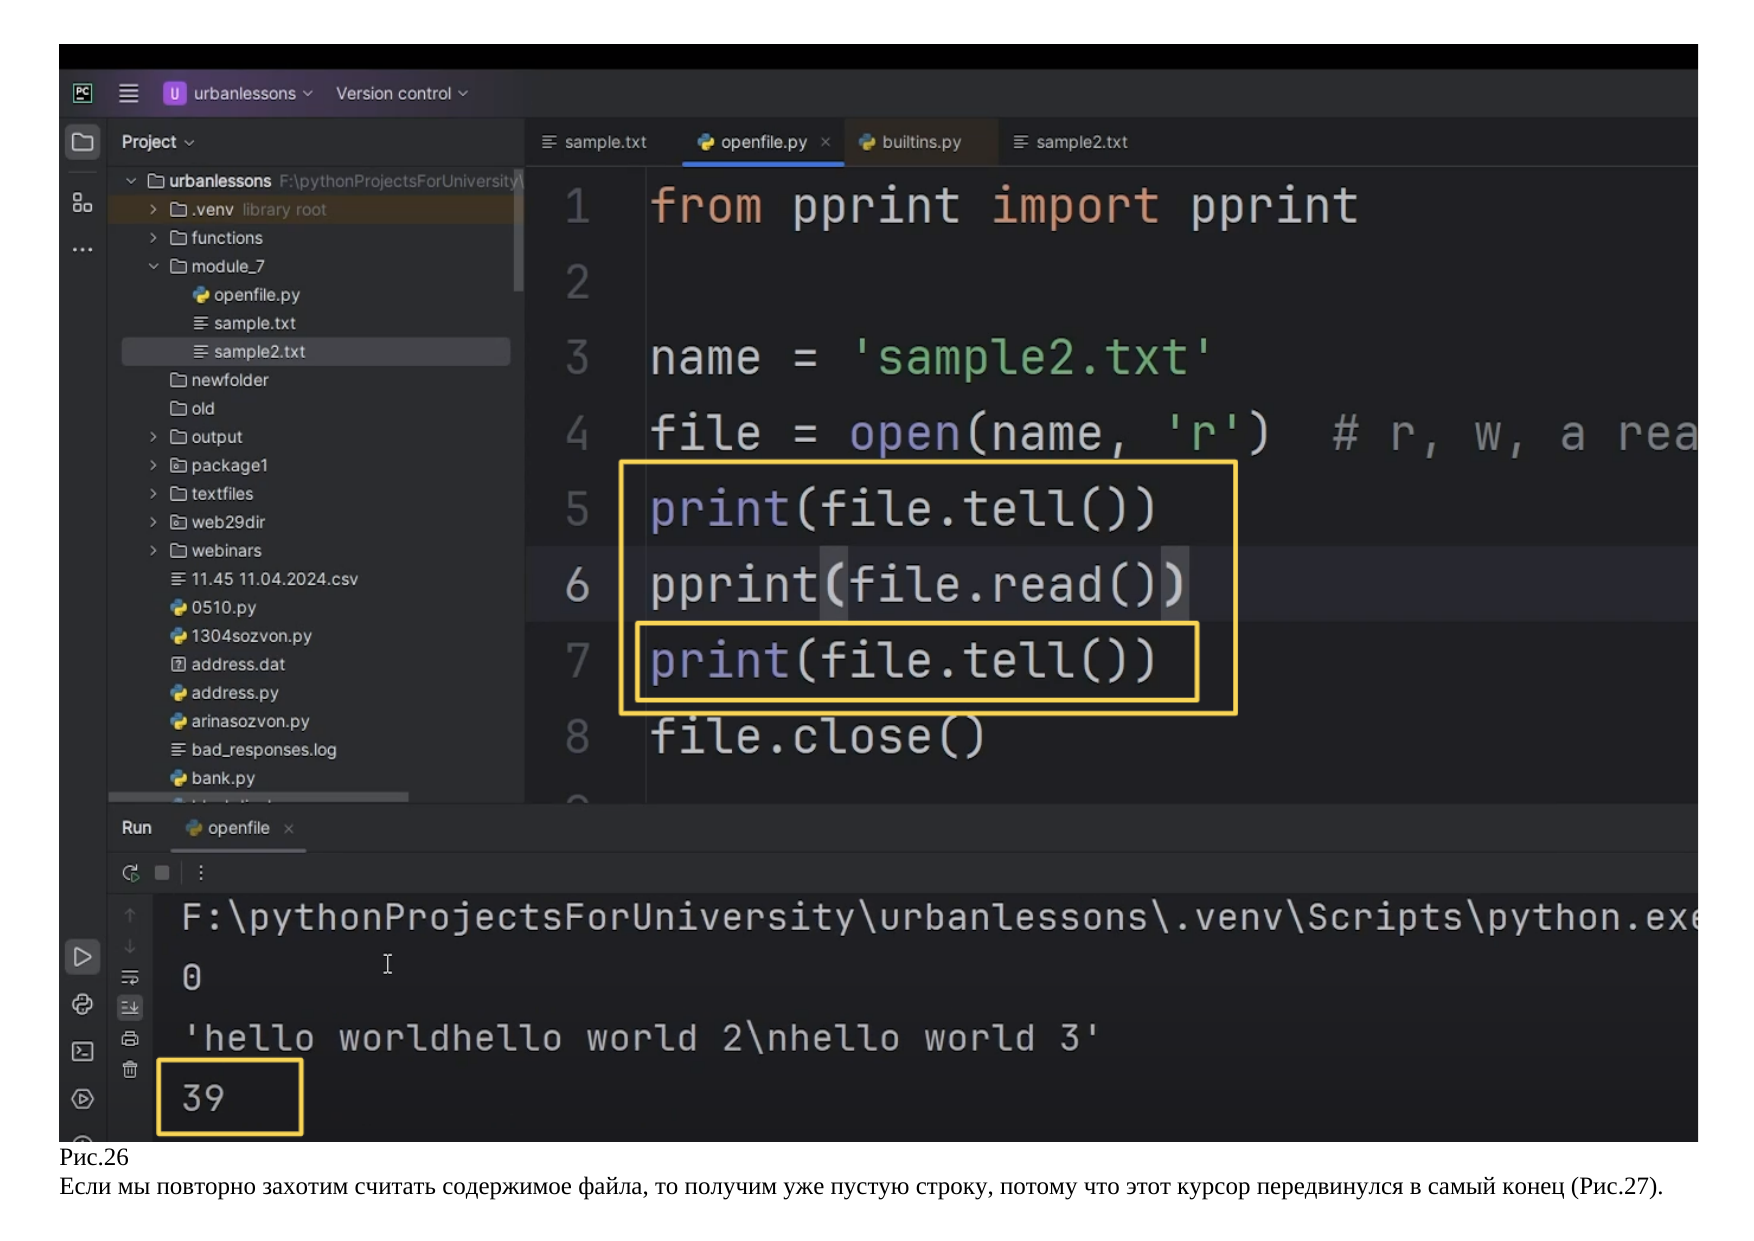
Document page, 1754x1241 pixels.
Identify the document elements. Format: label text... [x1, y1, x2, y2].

text Если мы повторно захотим считать содержимое файла, то получим уже пустую строку, потому что этот курсор передвинулся в самый конец (Рис.27). [59, 1171, 1698, 1199]
text Рис.26 [59, 1142, 1698, 1171]
picture [59, 44, 1699, 1142]
